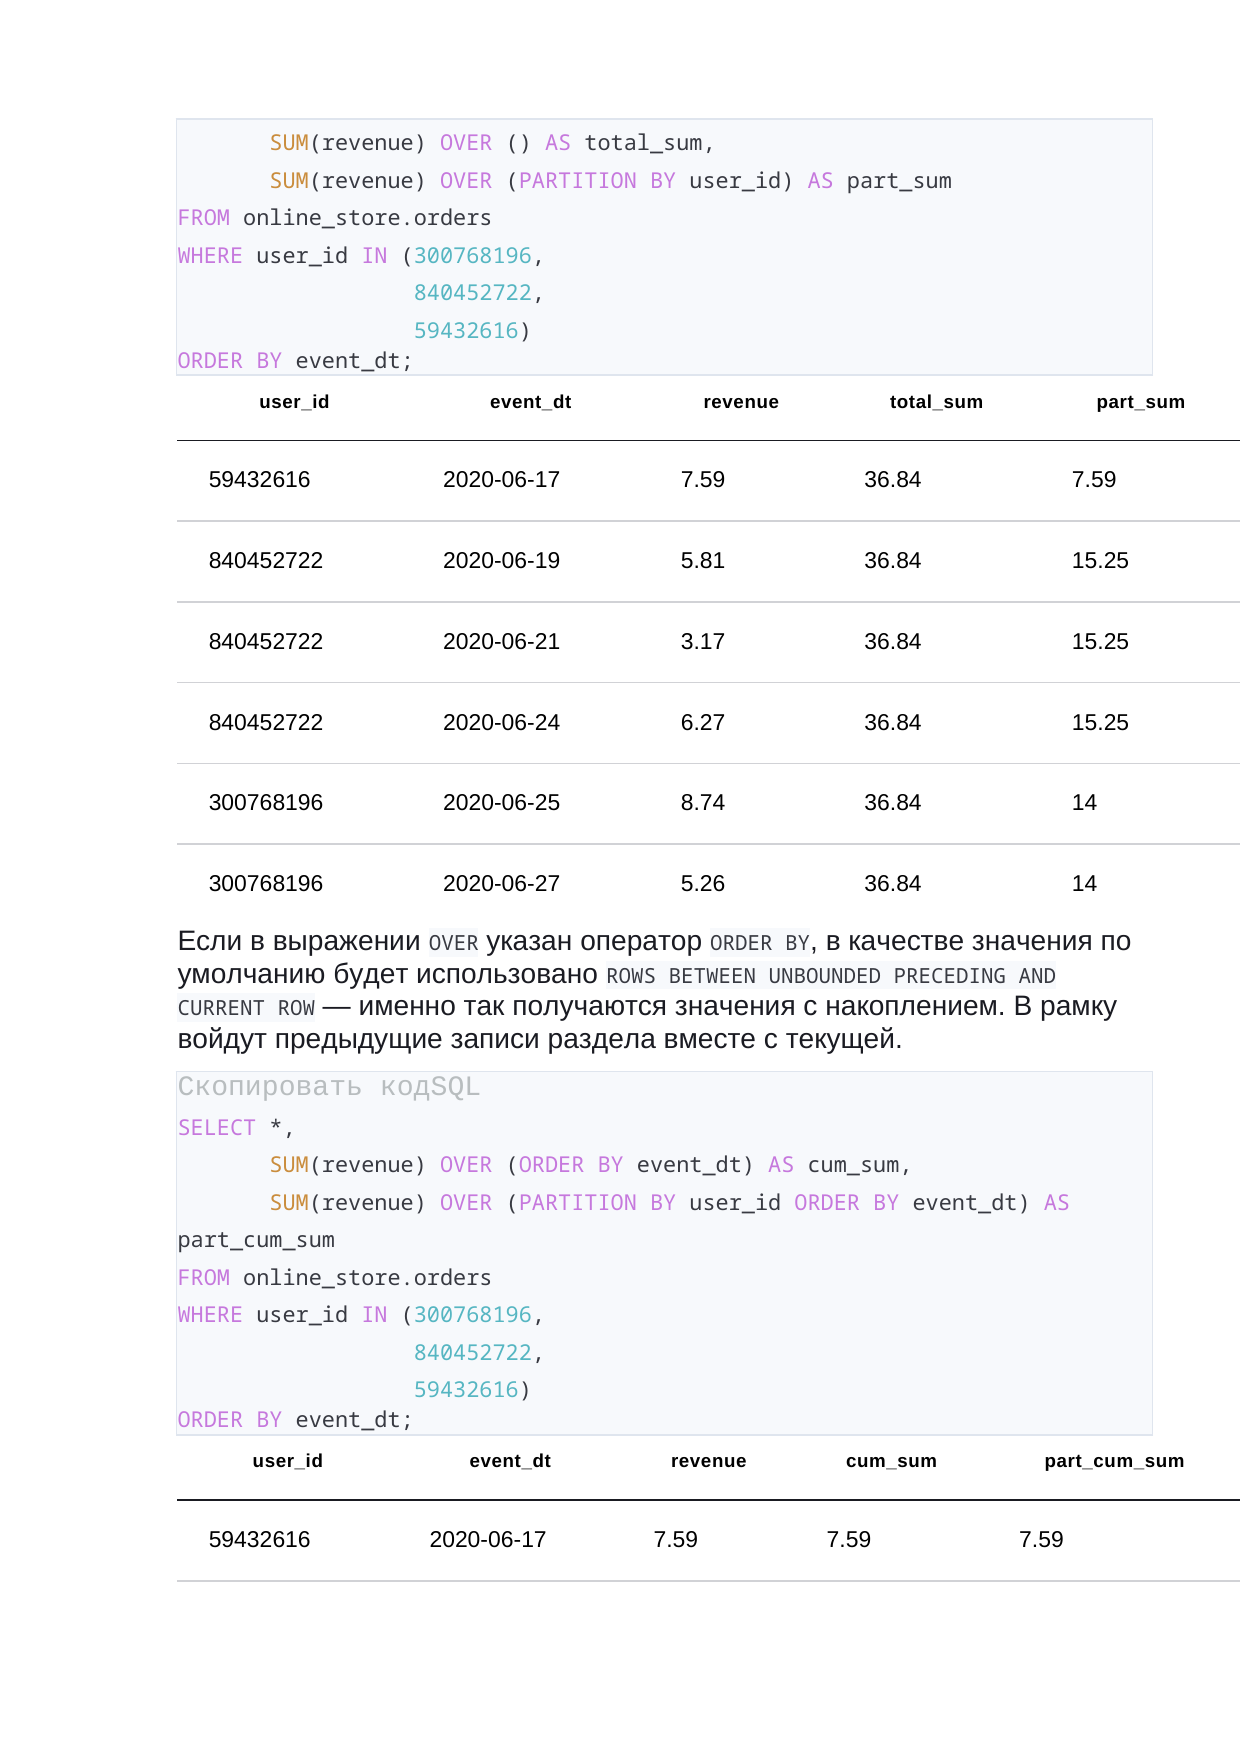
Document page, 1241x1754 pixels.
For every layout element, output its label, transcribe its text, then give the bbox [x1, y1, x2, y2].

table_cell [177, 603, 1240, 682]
text WHERE user_id IN (300768196, [177, 1292, 1152, 1329]
text ORDER BY event_dt; [177, 1403, 1152, 1434]
text 840452722, [177, 1329, 1152, 1367]
text SUM(revenue) OVER (PARTITION BY user_id ORDER BY event_dt) AS part_cum_sum [177, 1179, 1152, 1254]
text SUM(revenue) OVER (ORDER BY event_dt) AS сum_sum, [177, 1142, 1152, 1179]
text SUM(revenue) OVER (PARTITION BY user_id) AS part_sum [177, 157, 1152, 195]
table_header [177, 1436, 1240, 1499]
text 59432616) [177, 307, 1152, 343]
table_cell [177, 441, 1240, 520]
text Если в выражении OVER указан оператор ORDER BY, в качестве значения по умолчанию будет использовано ROWS BETWEEN UNBOUNDED PRECEDING AND CURRENT ROW — именно так получаются значения с накоплением. В рамку войдут предыдущие записи раздела вместе с текущей. [177, 924, 1152, 1054]
text SELECT *, [177, 1104, 1152, 1142]
text FROM online_store.orders [177, 1254, 1152, 1292]
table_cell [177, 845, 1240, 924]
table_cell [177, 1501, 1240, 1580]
text 840452722, [177, 270, 1152, 307]
text WHERE user_id IN (300768196, [177, 232, 1152, 270]
text Скопировать кодSQL [177, 1072, 1152, 1104]
text 59432616) [177, 1367, 1152, 1403]
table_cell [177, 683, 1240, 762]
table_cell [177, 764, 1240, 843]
text ORDER BY event_dt; [177, 343, 1152, 374]
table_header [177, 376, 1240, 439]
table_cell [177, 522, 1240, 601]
text FROM online_store.orders [177, 195, 1152, 232]
text SUM(revenue) OVER () AS total_sum, [177, 120, 1152, 157]
